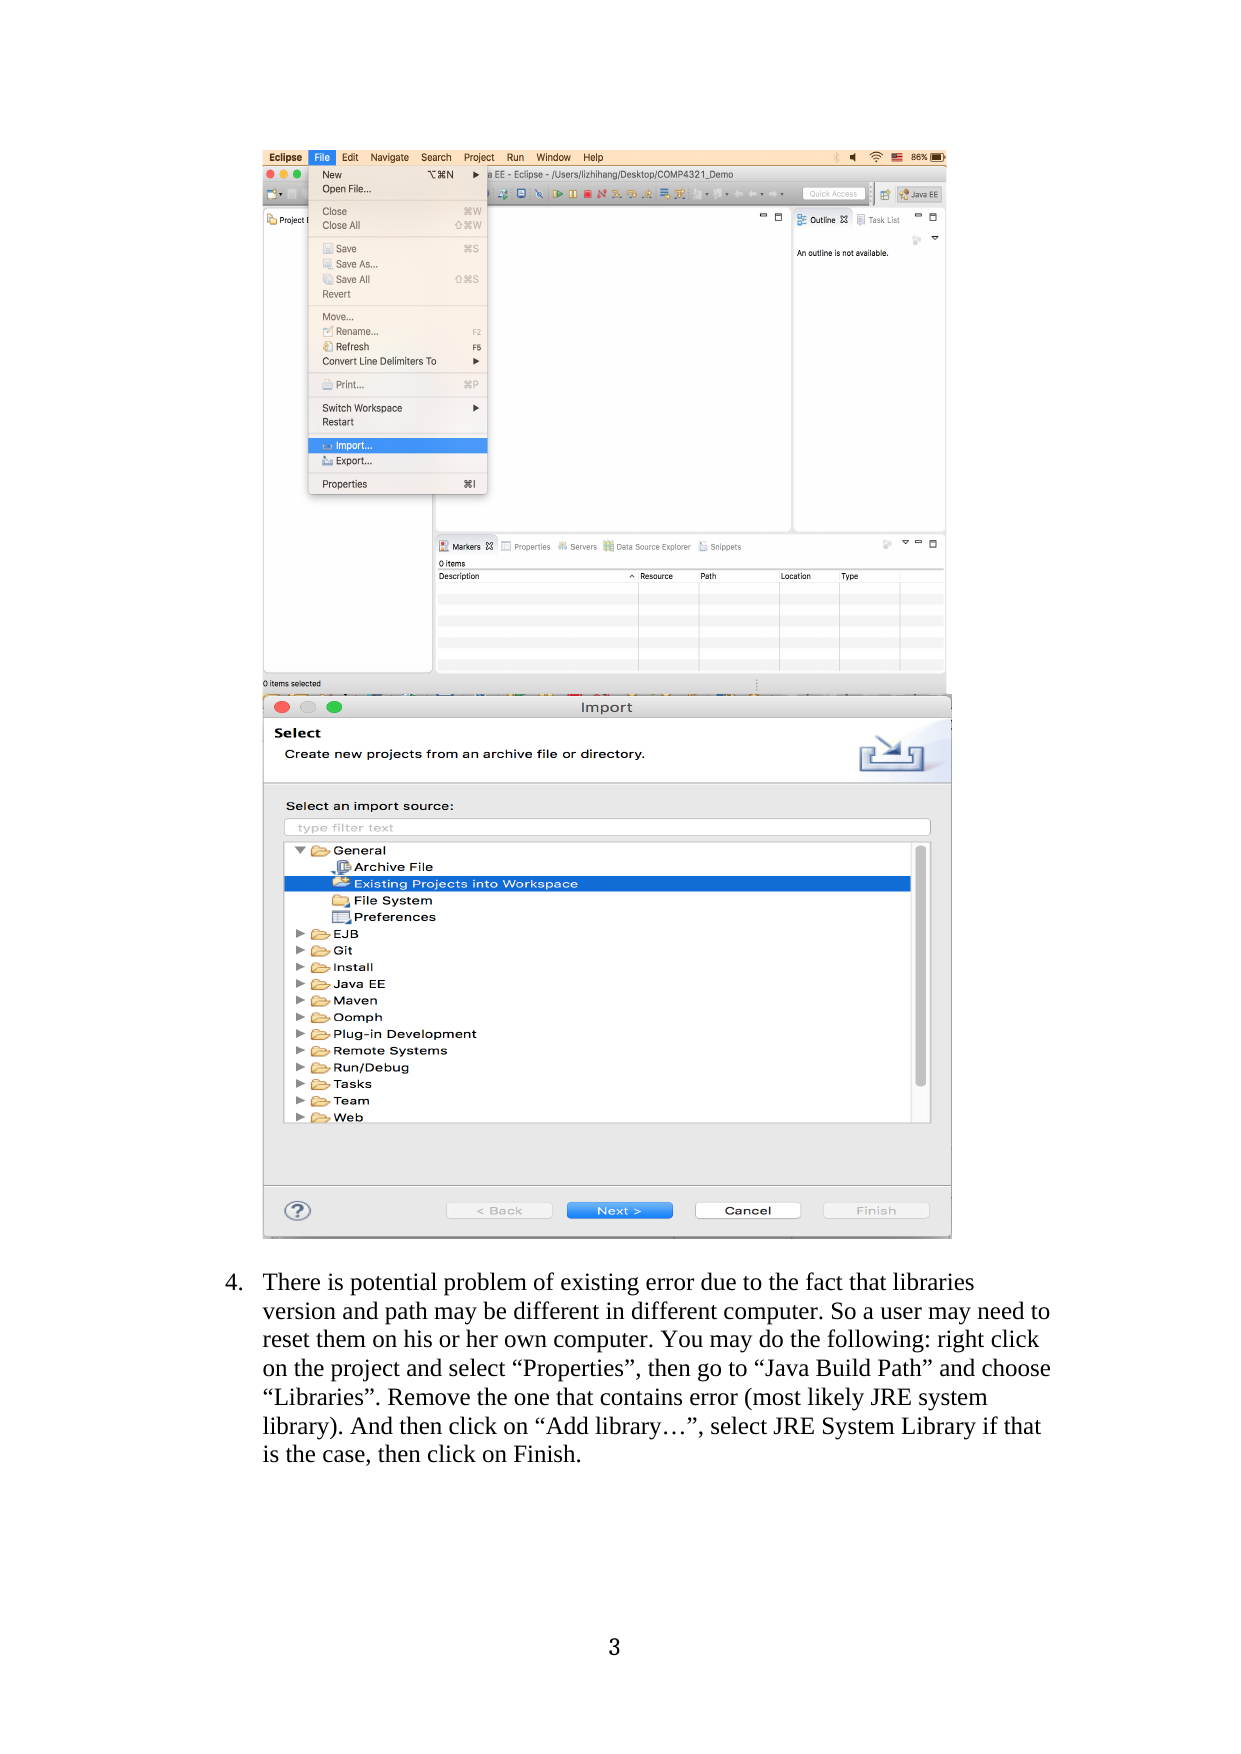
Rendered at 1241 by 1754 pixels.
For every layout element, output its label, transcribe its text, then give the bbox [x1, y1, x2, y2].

picture [262, 150, 952, 1239]
list There is potential problem of existing error due to the fact that libraries version and path may be different in different computer. So a user may need to reset them on his or her own computer. You may do the following: right click on the project and select “Properties”, then go to “Java Build Path” and choose “Libraries”. Remove the one that contains error (most likely JRE system library). And then click on “Add library…”, select JRE System Library if that is the case, then click on Finish. [225, 1267, 1053, 1468]
